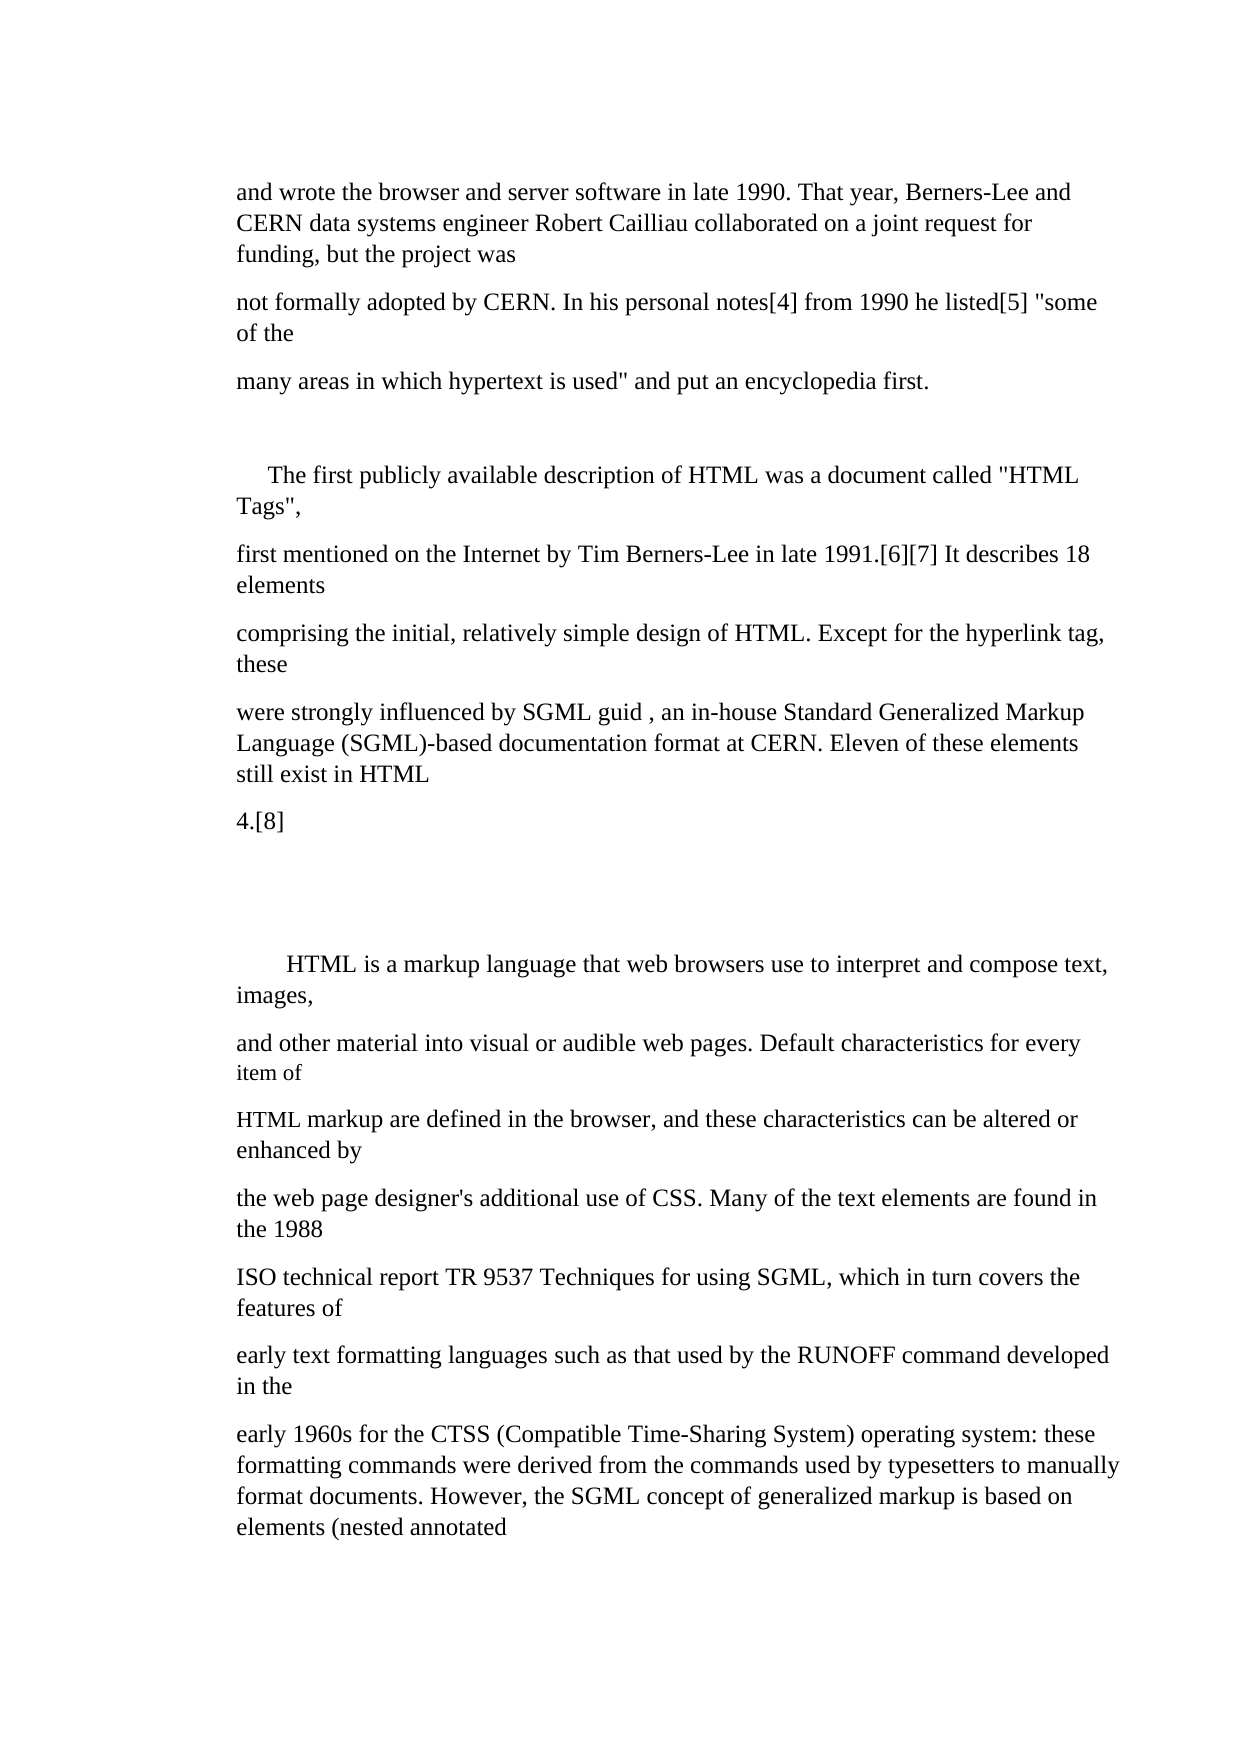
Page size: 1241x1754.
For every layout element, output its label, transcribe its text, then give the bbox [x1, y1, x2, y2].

text many areas in which hypertext is used" and put an encyclopedia first. [236, 366, 1122, 394]
text HTML markup are defined in the browser, and these characteristics can be altered or enhanced by [236, 1104, 1122, 1164]
text 4.[8] [236, 806, 1122, 835]
text HTML is a markup language that web browsers use to interpret and compose text, images, [236, 949, 1122, 1009]
text The first publicly available description of HTML was a document called "HTML Tags", [236, 460, 1122, 520]
text comprising the initial, relatively simple design of HTML. Except for the hyperlink tag, these [236, 618, 1122, 678]
text ISO technical report TR 9537 Techniques for using SGML, which in turn covers the features of [236, 1262, 1122, 1321]
text early text formatting languages such as that used by the RUNOFF command developed in the [236, 1340, 1122, 1400]
text not formally adopted by CERN. In his personal notes[4] from 1990 he listed[5] "some of the [236, 287, 1122, 347]
text and wrote the browser and server software in late 1990. That year, Berners-Lee and CERN data systems engineer Robert Cailliau collaborated on a joint request for funding, but the project was [236, 177, 1122, 268]
text the web page designer's additional use of CSS. Many of the text elements are found in the 1988 [236, 1183, 1122, 1243]
text and other material into visual or audible web pages. Default characteristics for every item of [236, 1028, 1122, 1085]
text were strongly influenced by SGML guid , an in-house Standard Generalized Markup Language (SGML)-based documentation format at CERN. Eleven of these elements still exist in HTML [236, 697, 1122, 787]
text early 1960s for the CTSS (Compatible Time-Sharing System) operating system: these formatting commands were derived from the commands used by typesetters to manually format documents. However, the SGML concept of generalized markup is based on elements (nested annotated [236, 1419, 1122, 1541]
text first mentioned on the Internet by Tim Berners-Lee in late 1991.[6][7] It describes 18 elements [236, 539, 1122, 599]
